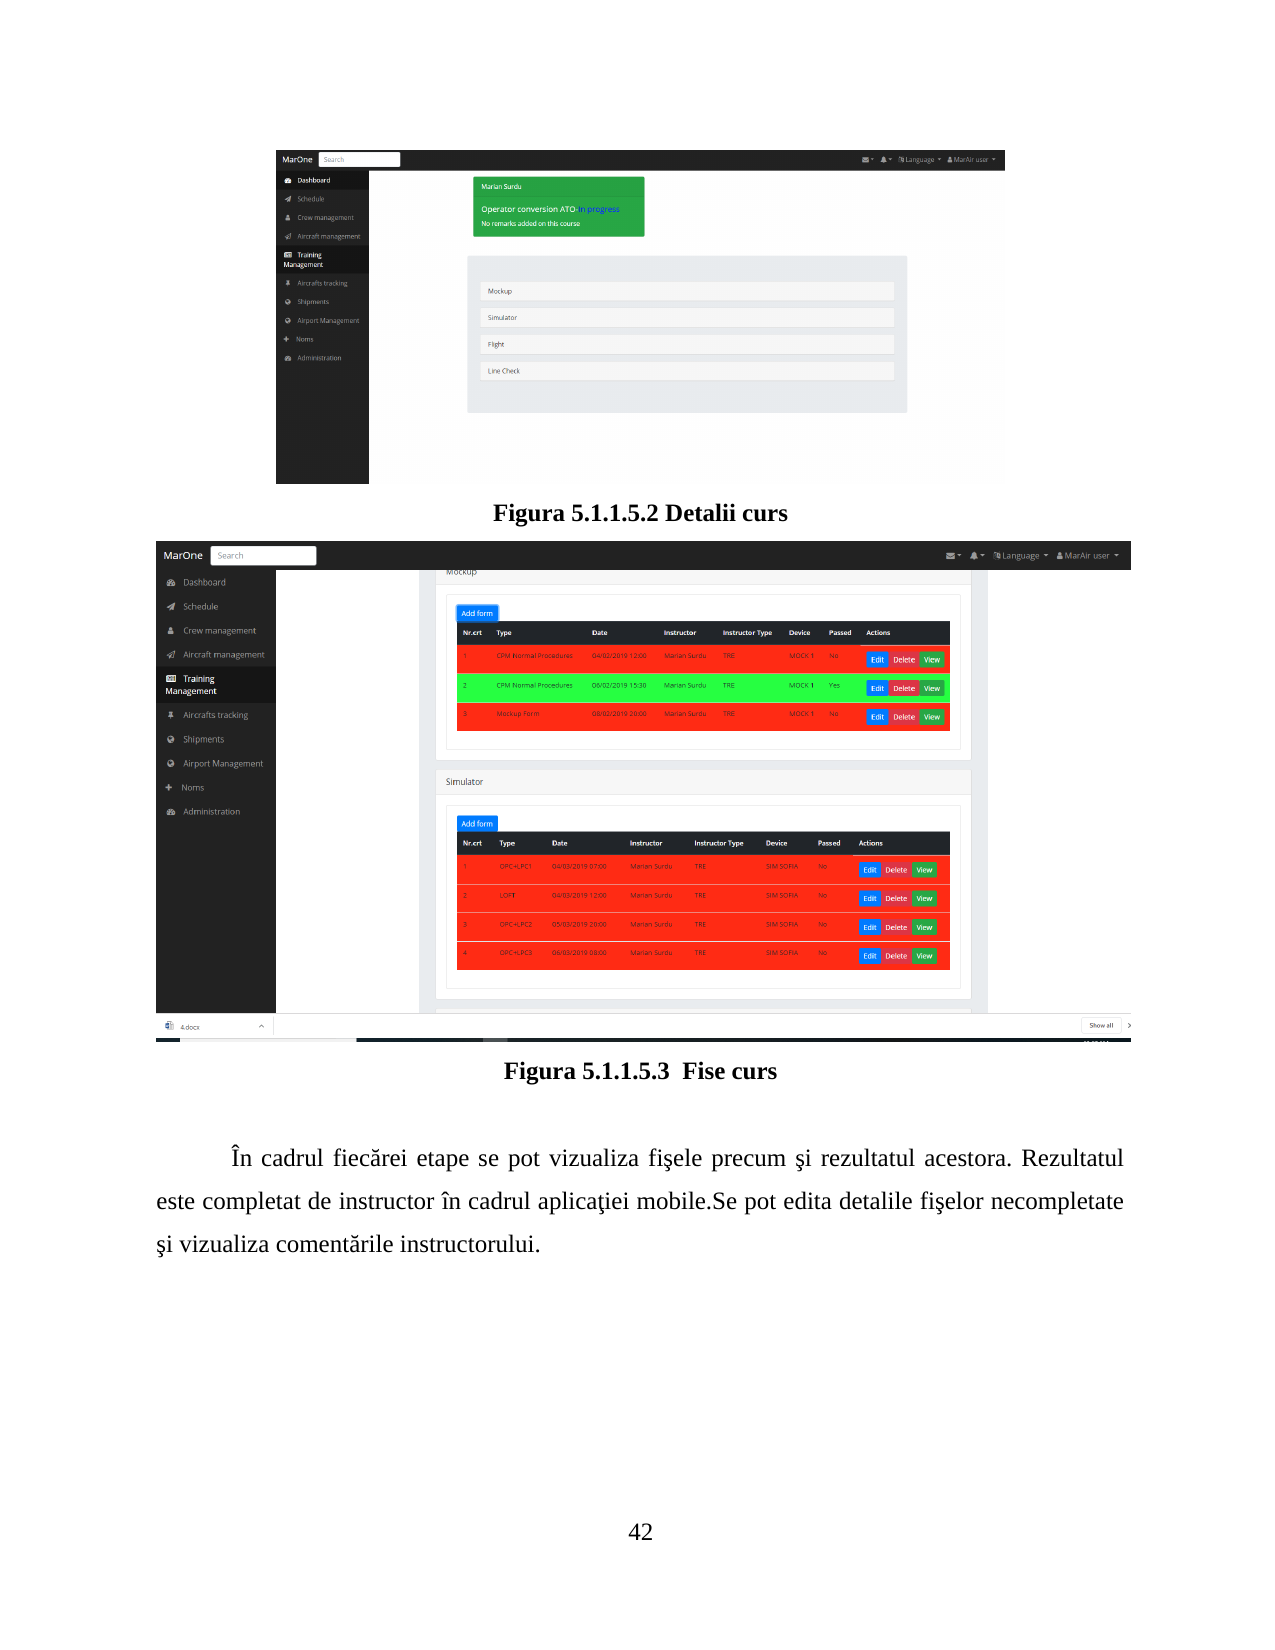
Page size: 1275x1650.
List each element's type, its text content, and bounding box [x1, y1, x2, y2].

picture [276, 150, 1005, 484]
picture [156, 541, 1131, 1042]
text Figura 5.1.1.5.2 Detalii curs [156, 498, 1125, 527]
text Figura 5.1.1.5.3 Fise curs [156, 1056, 1125, 1085]
text În cadrul fiecărei etape se pot vizualiza fişele precum şi rezultatul acestora. Rezultatul este completat de instructor în cadrul aplicaţiei mobile.Se pot edita detalile fişelor necompletate şi vizualiza comentările instructorului. [156, 1143, 1125, 1258]
